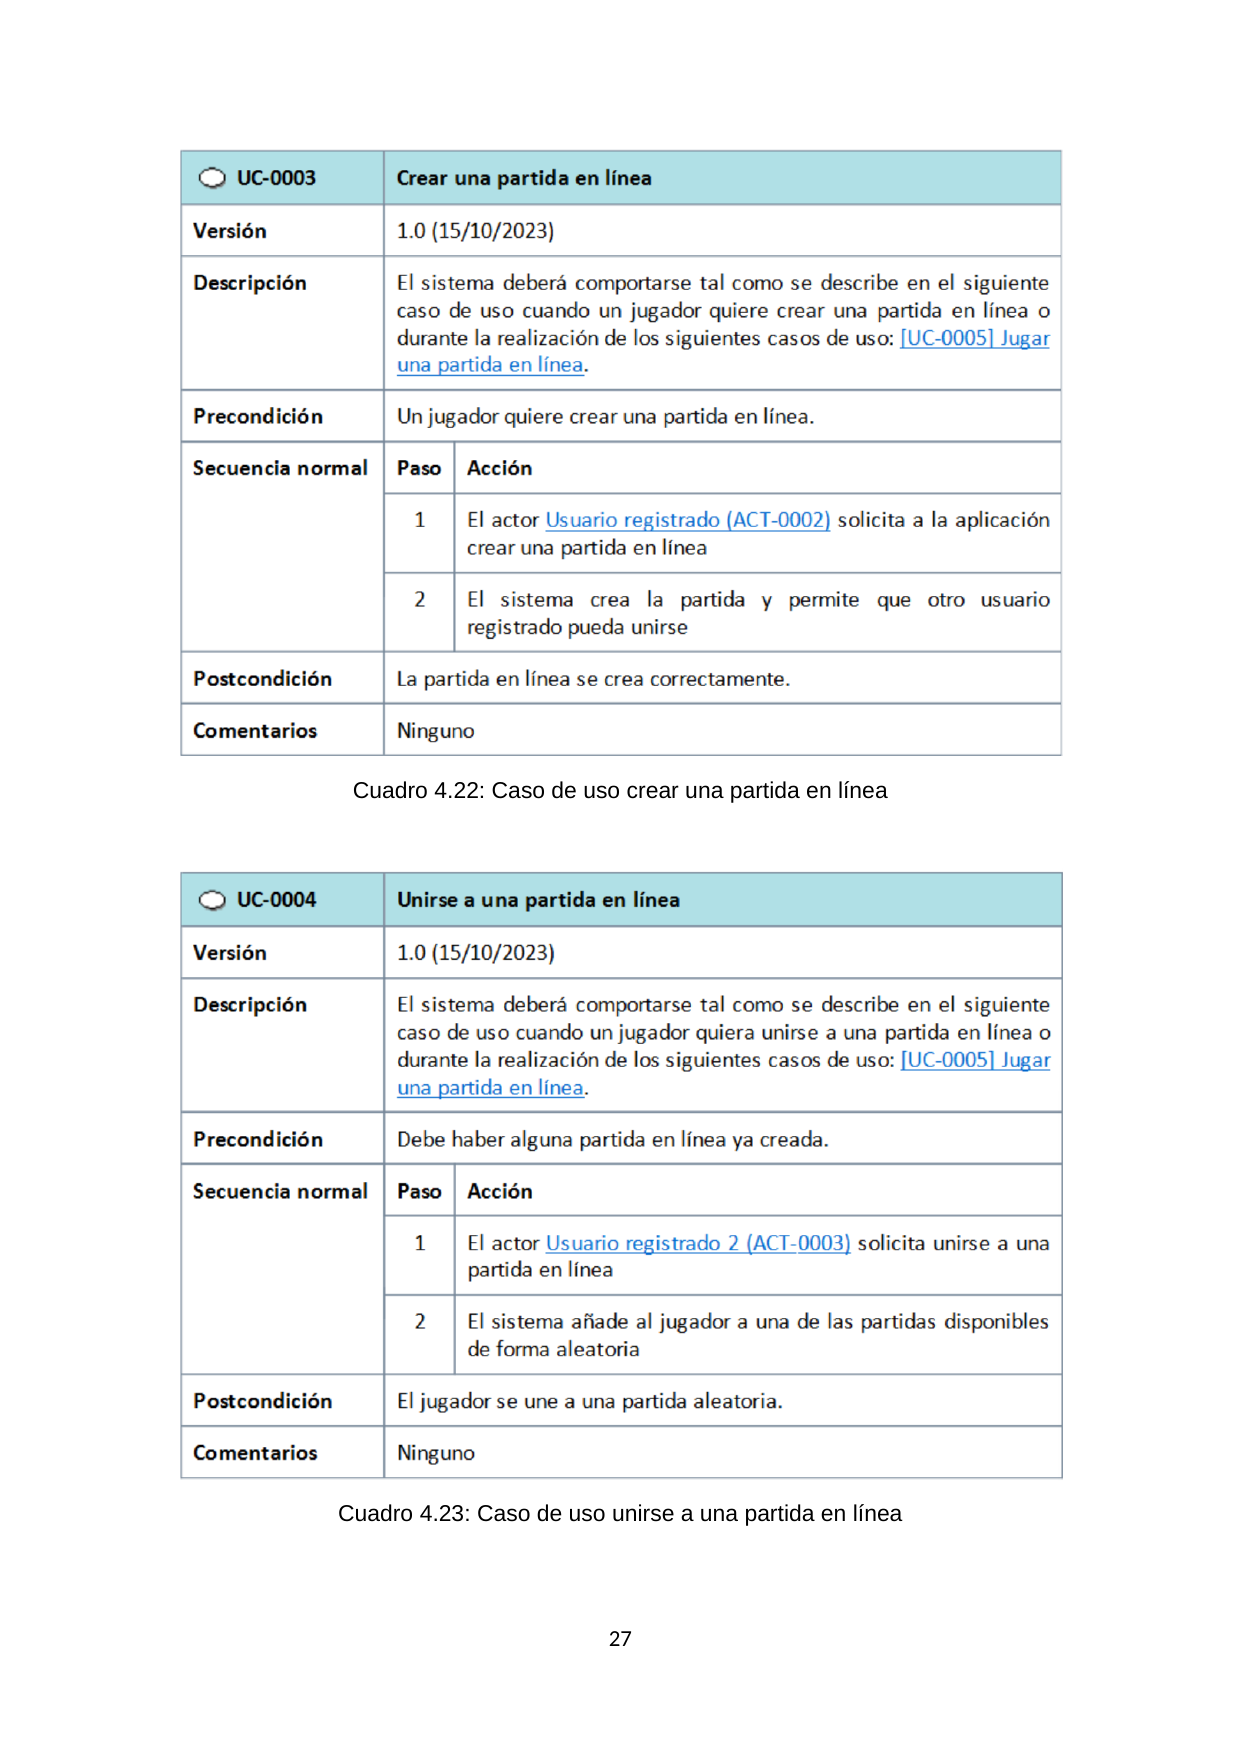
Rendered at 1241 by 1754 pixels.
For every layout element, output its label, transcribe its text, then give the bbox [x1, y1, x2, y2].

picture [177, 868, 1063, 1481]
picture [177, 147, 1063, 758]
